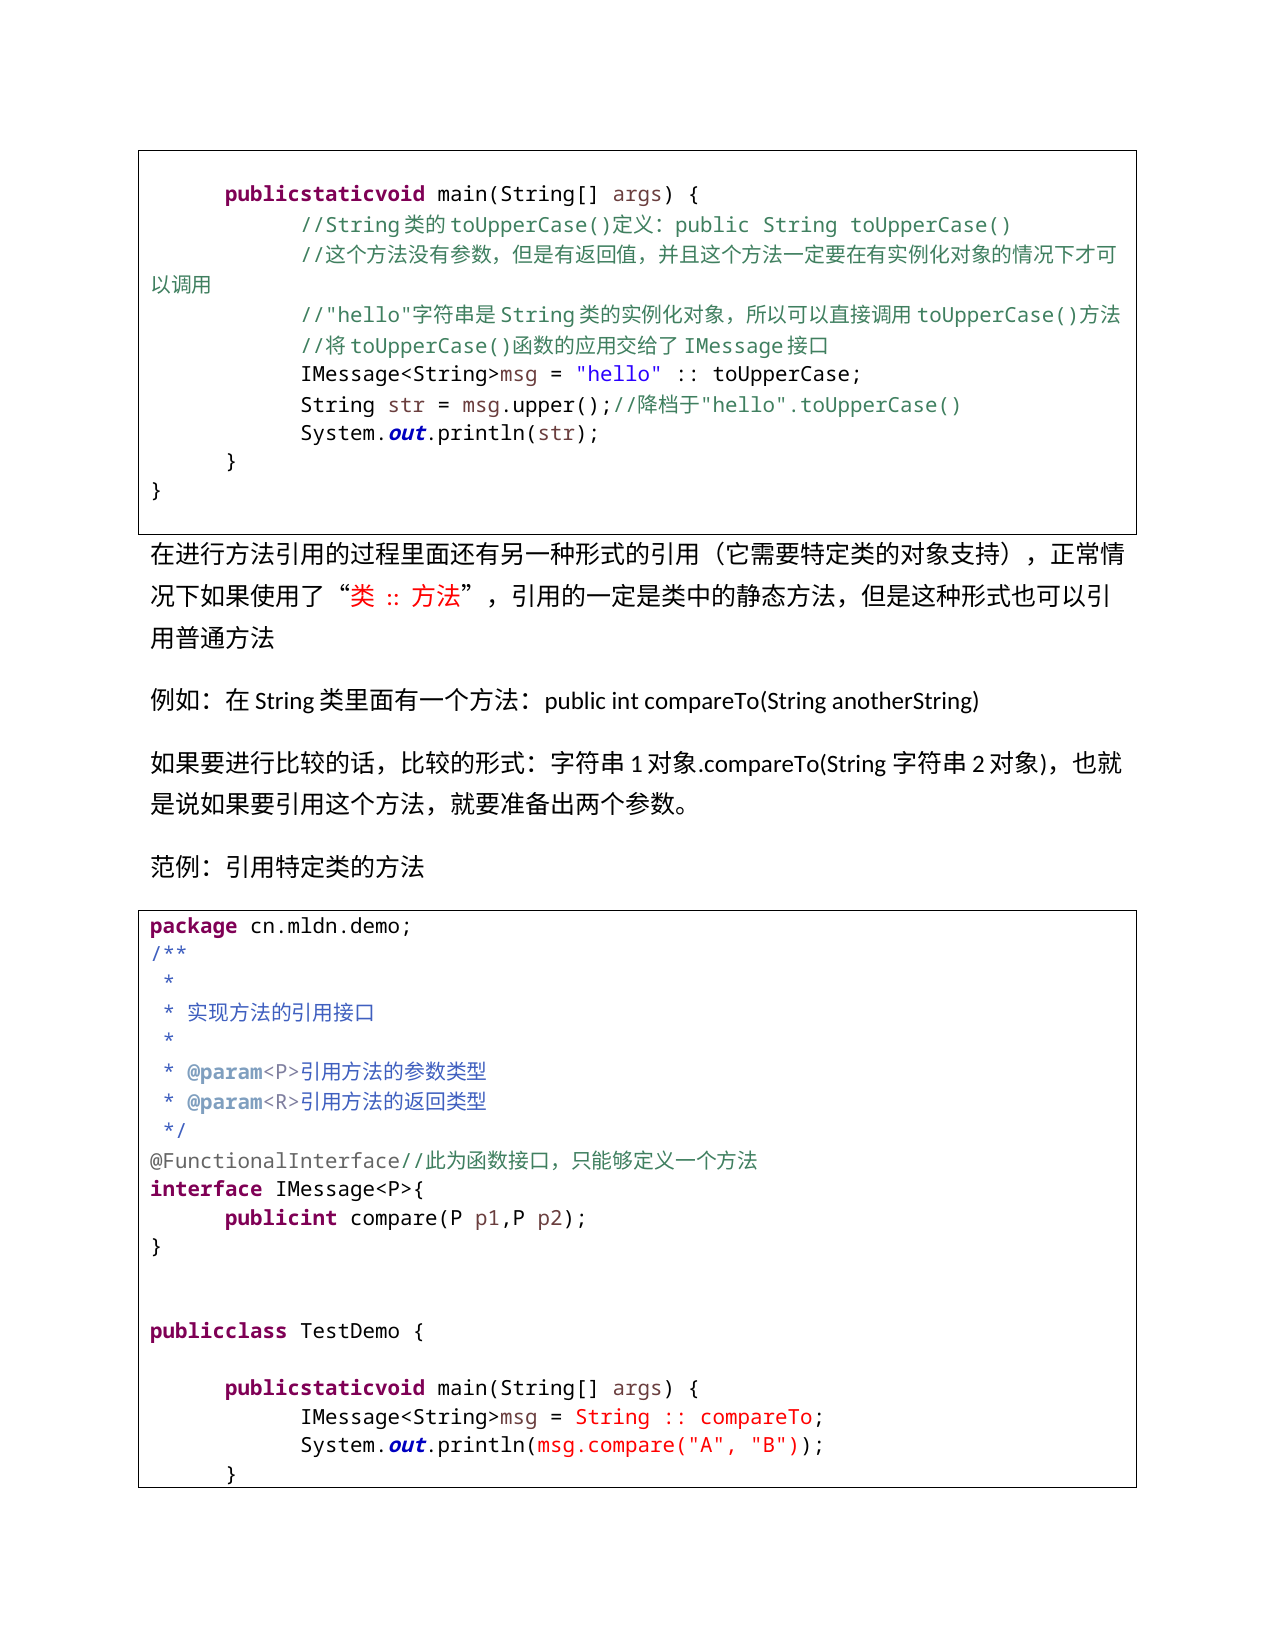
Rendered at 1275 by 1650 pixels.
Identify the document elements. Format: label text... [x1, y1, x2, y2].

text 如果要进行比较的话，比较的形式：字符串1对象.compareTo(String 字符串2对象)，也就是说如果要引用这个方法，就要准备出两个参数。 [150, 743, 1125, 821]
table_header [139, 911, 1136, 1487]
text 在进行方法引用的过程里面还有另一种形式的引用（它需要特定类的对象支持），正常情况下如果使用了“类 :: 方法”，引用的一定是类中的静态方法，但是这种形式也可以引用普通方法 [150, 535, 1125, 654]
text 范例：引用特定类的方法 [150, 847, 1125, 884]
text 例如：在String类里面有一个方法：public int compareTo(String anotherString) [150, 681, 1125, 717]
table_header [139, 151, 1136, 534]
